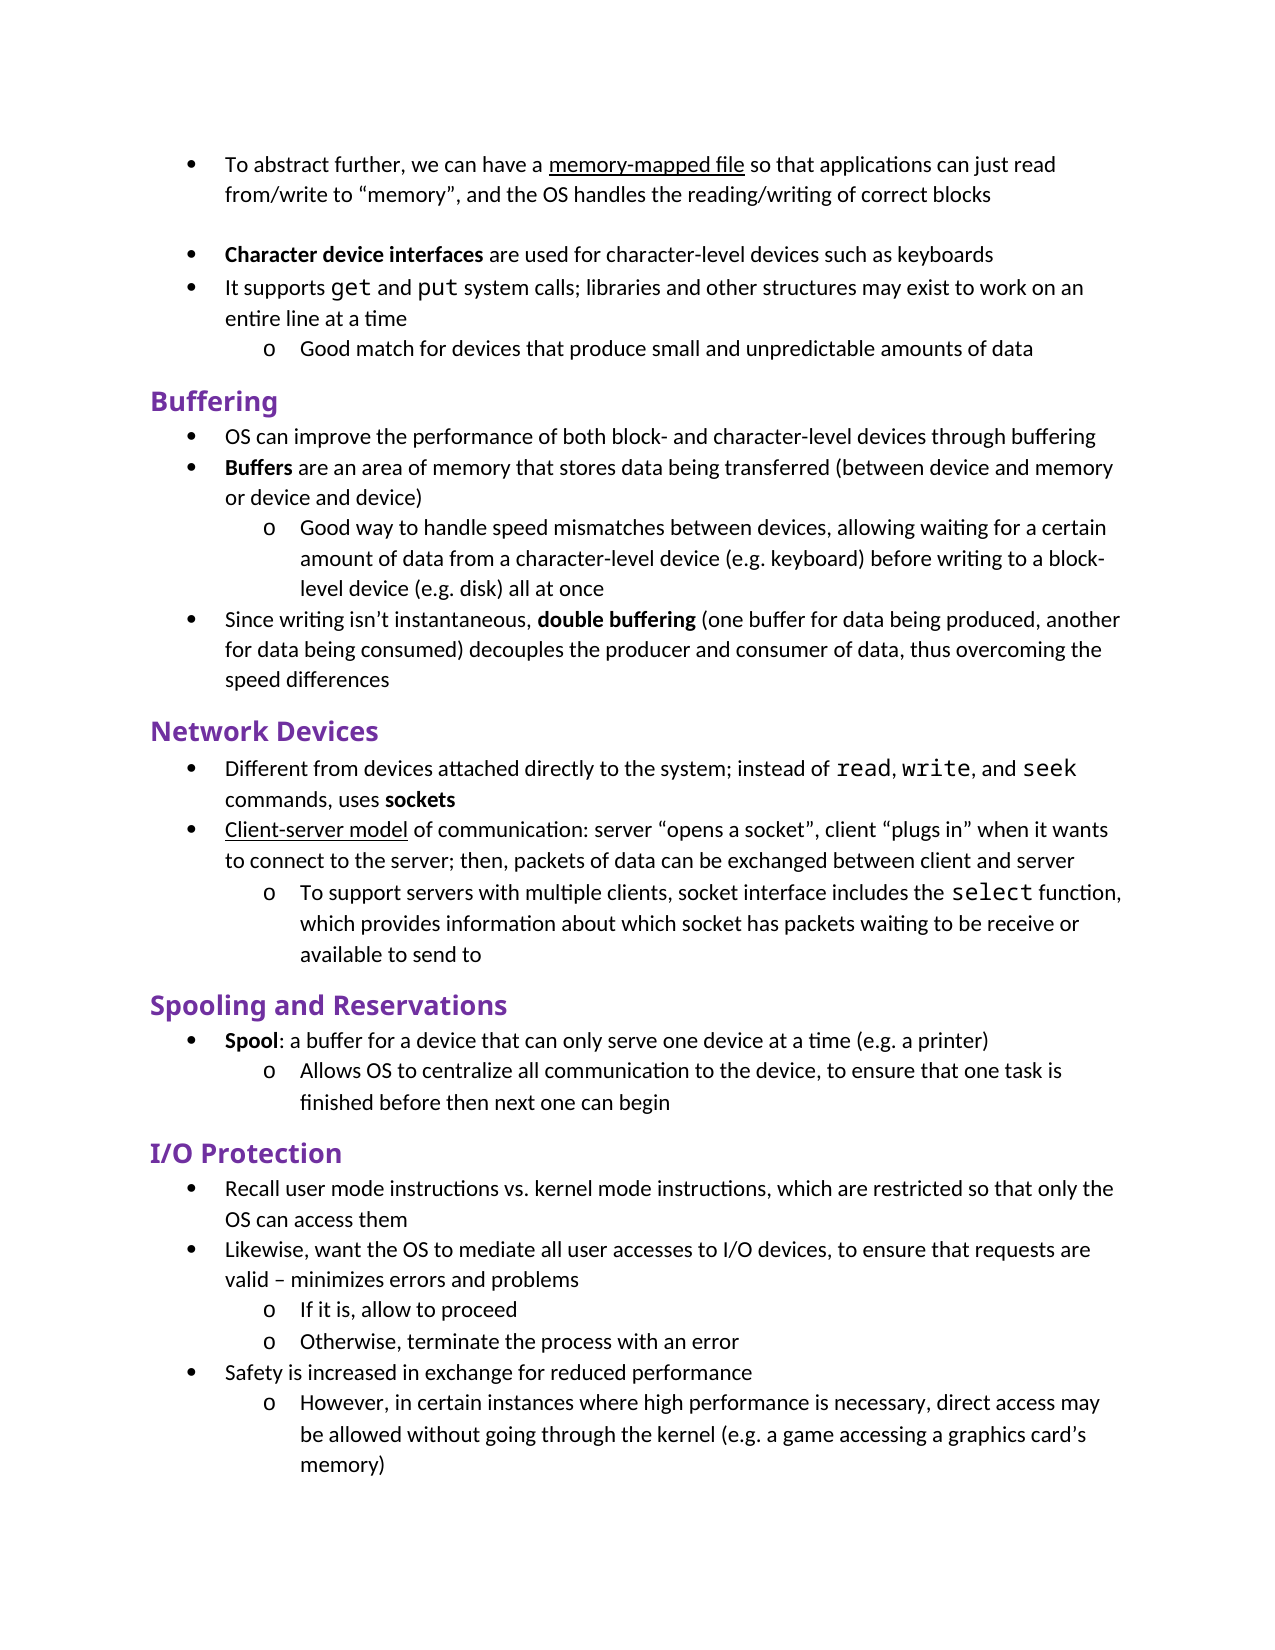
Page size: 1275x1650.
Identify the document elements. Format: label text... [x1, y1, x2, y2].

subtitle Network Devices [150, 712, 1125, 749]
list Otherwise, terminate the process with an error [262, 1327, 1125, 1356]
list Safety is increased in exchange for reduced performance [187, 1358, 1125, 1386]
list Good way to handle speed mismatches between devices, allowing waiting for a certain amount of data from a character-level device (e.g. keyboard) before writing to a block-level device (e.g. disk) all at once [262, 513, 1125, 603]
list Different from devices attached directly to the system; instead of read, write, and seek commands, uses sockets [187, 752, 1125, 813]
list Recall user mode instructions vs. kernel mode instructions, which are restricted so that only the OS can access them [187, 1174, 1125, 1233]
list Character device interfaces are used for character-level devices such as keyboards [187, 241, 1125, 269]
list Allows OS to centralize all communication to the device, to ensure that one task is finished before then next one can begin [262, 1057, 1125, 1116]
subtitle Buffering [150, 383, 1125, 419]
list However, in certain instances where high performance is necessary, direct access may be allowed without going through the kernel (e.g. a game accessing a graphics card’s memory) [262, 1388, 1125, 1478]
list Likewise, want the OS to mediate all user accesses to I/O devices, to ensure that requests are valid – minimizes errors and problems [187, 1235, 1125, 1293]
list Good match for devices that produce small and unpredictable amounts of data [262, 334, 1125, 364]
list It supports get and put system calls; libraries and other structures may exist to work on an entire line at a time [187, 271, 1125, 332]
subtitle I/O Protection [150, 1135, 1125, 1172]
list If it is, allow to proceed [262, 1295, 1125, 1324]
list To abstract further, we can have a memory-mapped file so that applications can just read from/write to “memory”, and the OS handles the reading/writing of correct blocks [187, 150, 1125, 238]
subtitle Spooling and Reservations [150, 987, 1125, 1023]
list OS can improve the performance of both block- and character-level devices through buffering [187, 422, 1125, 450]
list To support servers with multiple clients, socket interface includes the select function, which provides information about which socket has packets waiting to be receive or available to send to [262, 876, 1125, 968]
list Spool: a buffer for a device that can only serve one device at a time (e.g. a printer) [187, 1026, 1125, 1054]
list Client-server model of communication: server “opens a socket”, client “plugs in” when it wants to connect to the server; then, packets of data can be exchanged between client and server [187, 816, 1125, 874]
list Buffers are an area of memory that stores data being transferred (between device and memory or device and device) [187, 453, 1125, 511]
list Since writing isn’t instantaneous, double buffering (one buffer for data being produced, another for data being consumed) decouples the producer and consumer of data, thus overcoming the speed differences [187, 605, 1125, 693]
